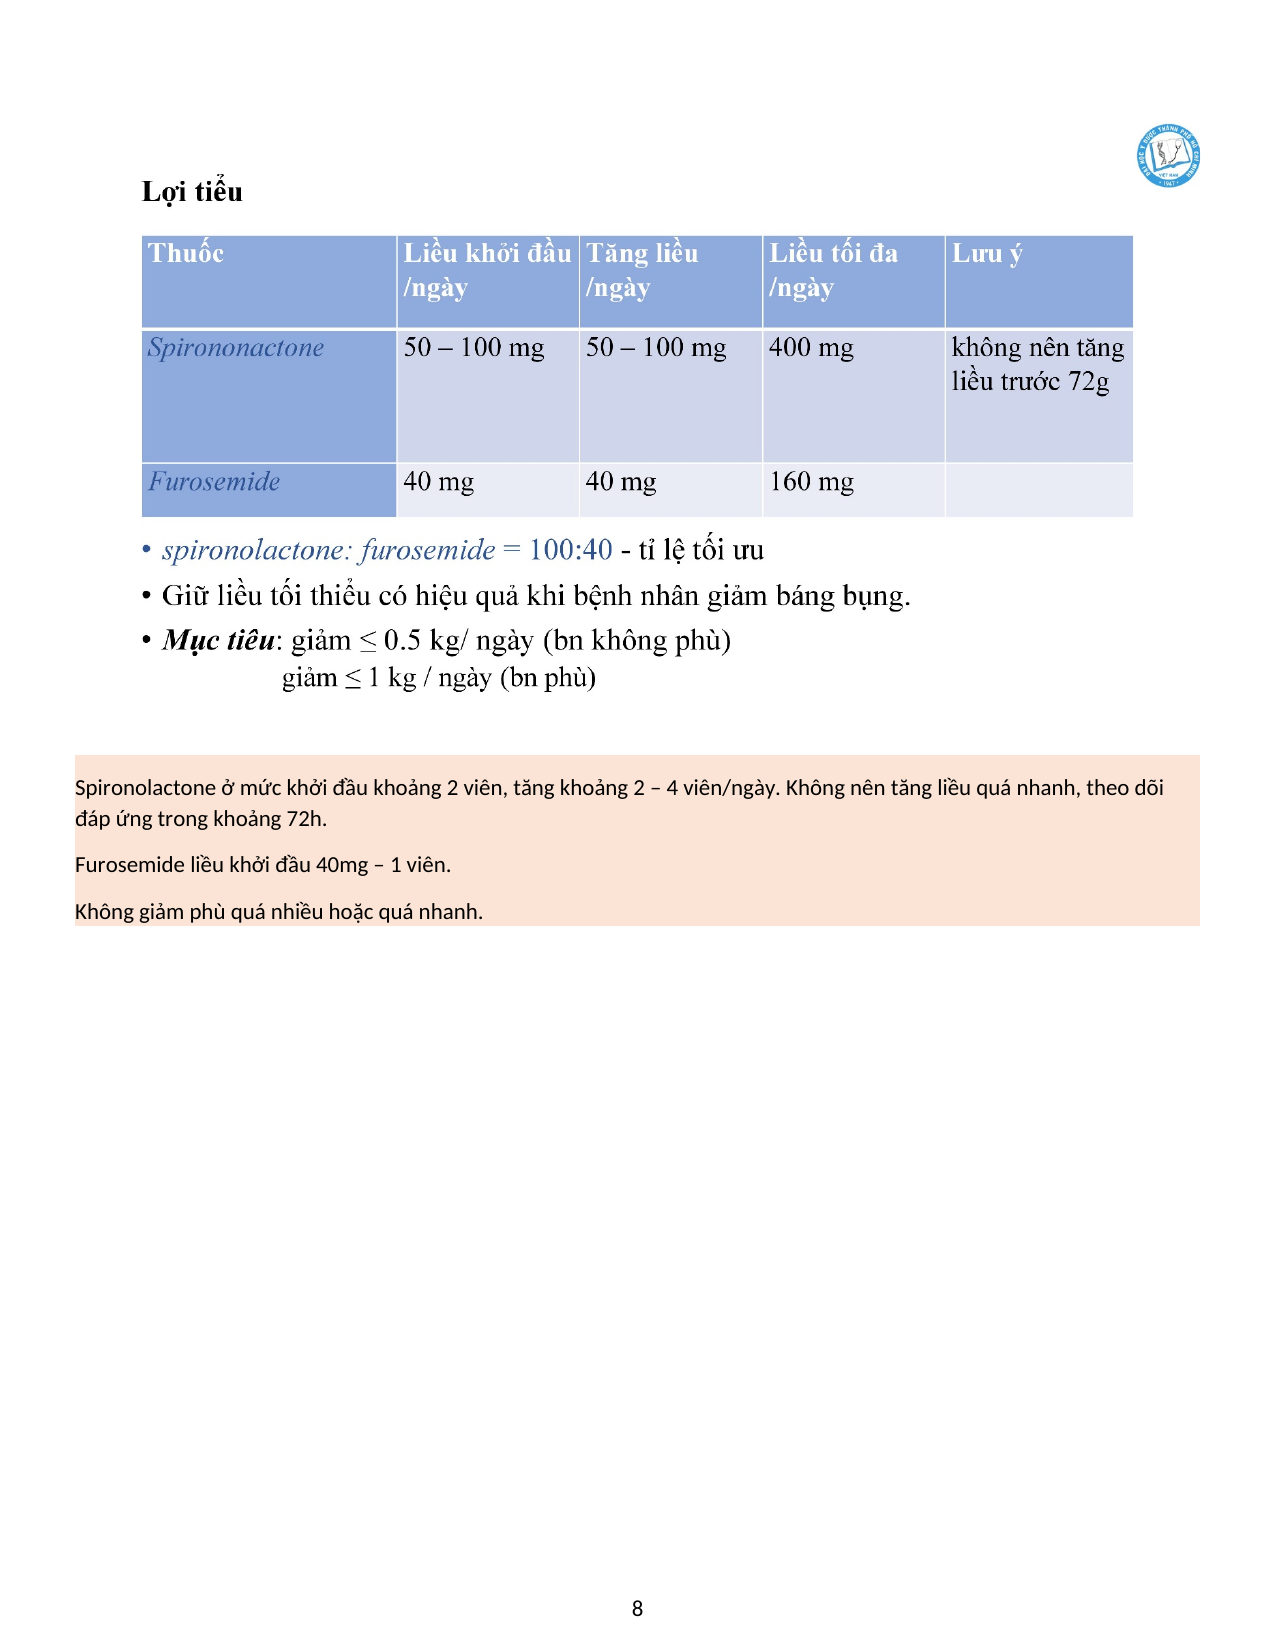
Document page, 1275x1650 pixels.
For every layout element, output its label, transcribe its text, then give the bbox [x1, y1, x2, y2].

picture [75, 121, 1200, 755]
text Spironolactone ở mức khởi đầu khoảng 2 viên, tăng khoảng 2 – 4 viên/ngày. Không nên tăng liều quá nhanh, theo dõi đáp ứng trong khoảng 72h. [75, 773, 1200, 832]
text Furosemide liều khởi đầu 40mg – 1 viên. [75, 851, 1200, 879]
text Không giảm phù quá nhiều hoặc quá nhanh. [75, 897, 1200, 926]
